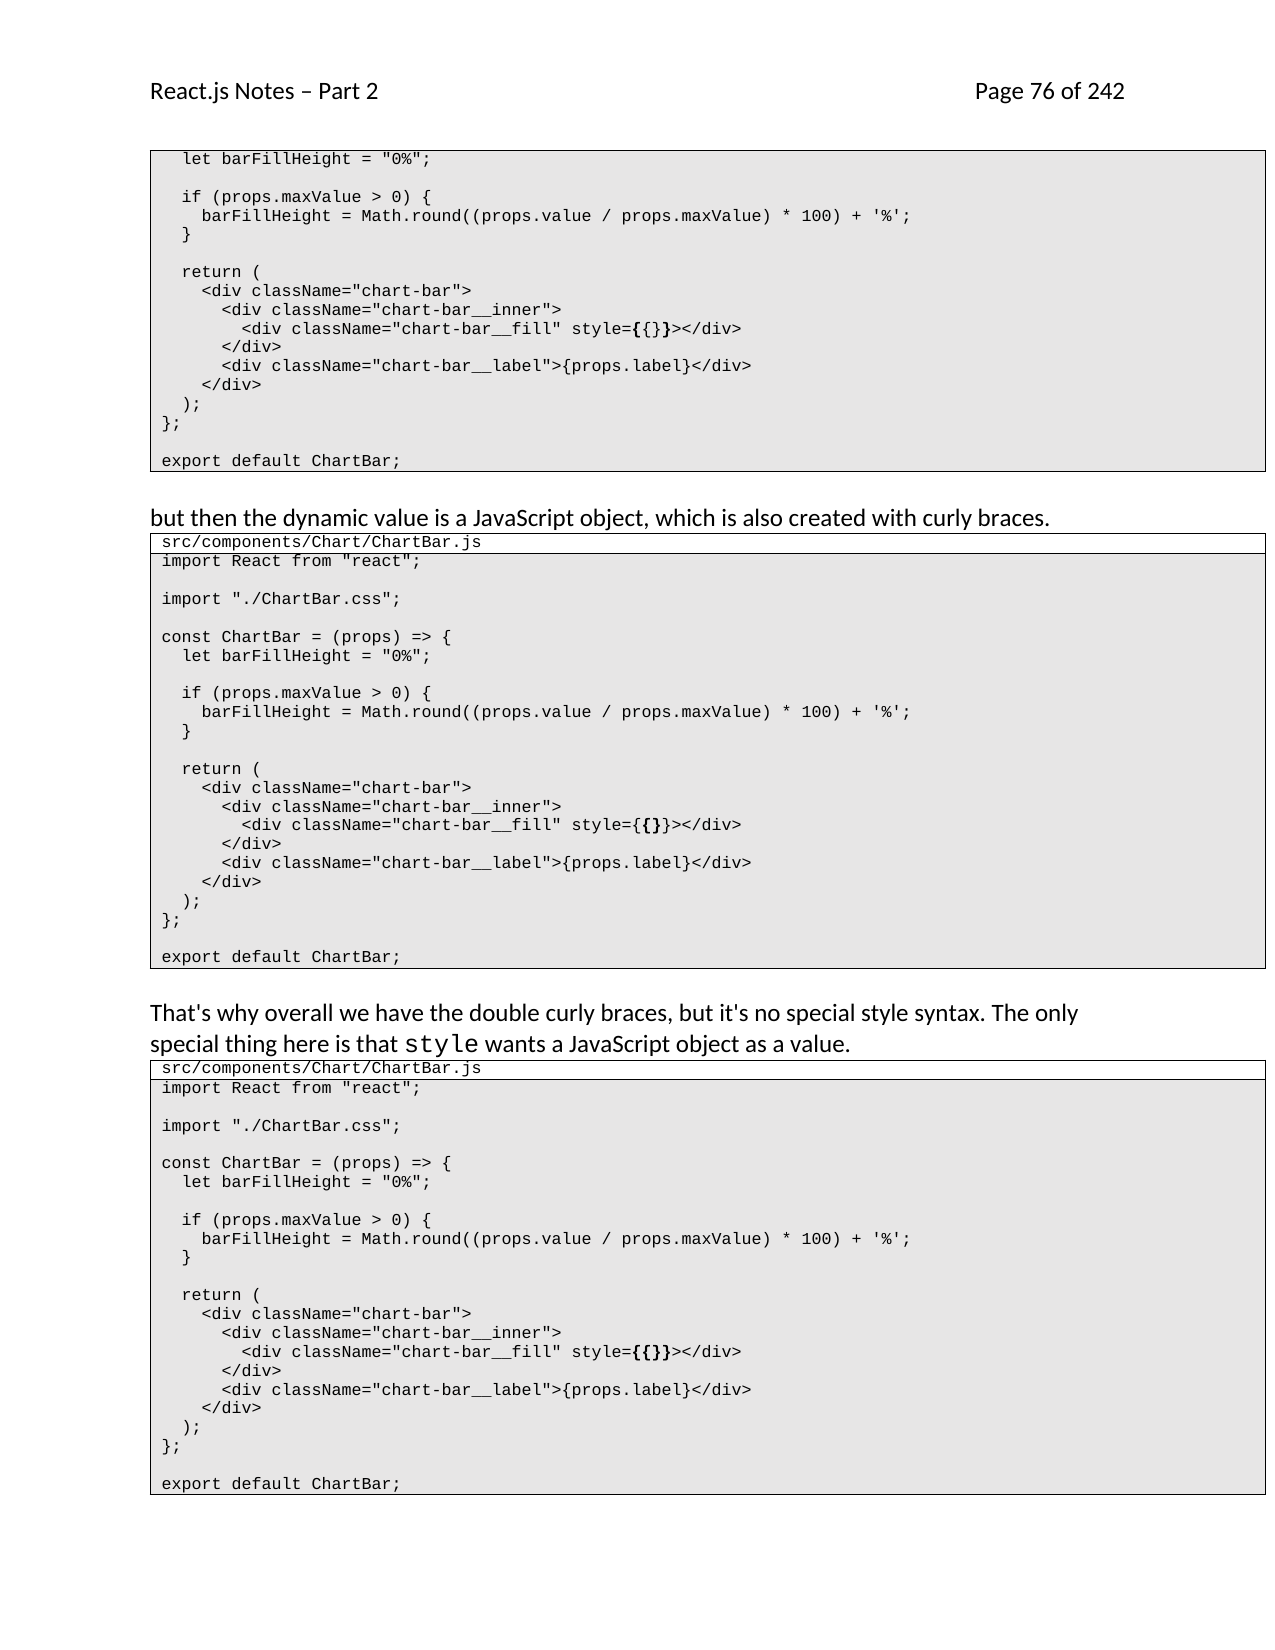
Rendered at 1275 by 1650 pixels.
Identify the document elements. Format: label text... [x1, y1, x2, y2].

table_header src/components/Chart/ChartBar.js [151, 1061, 1265, 1079]
table_header src/components/Chart/ChartBar.js [151, 534, 1265, 552]
text That's why overall we have the double curly braces, but it's no special style syntax. The only special thing here is that style wants a JavaScript object as a value. [150, 997, 1125, 1059]
text but then the dynamic value is a JavaScript object, which is also created with curly braces. [150, 503, 1125, 533]
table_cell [151, 151, 1265, 471]
